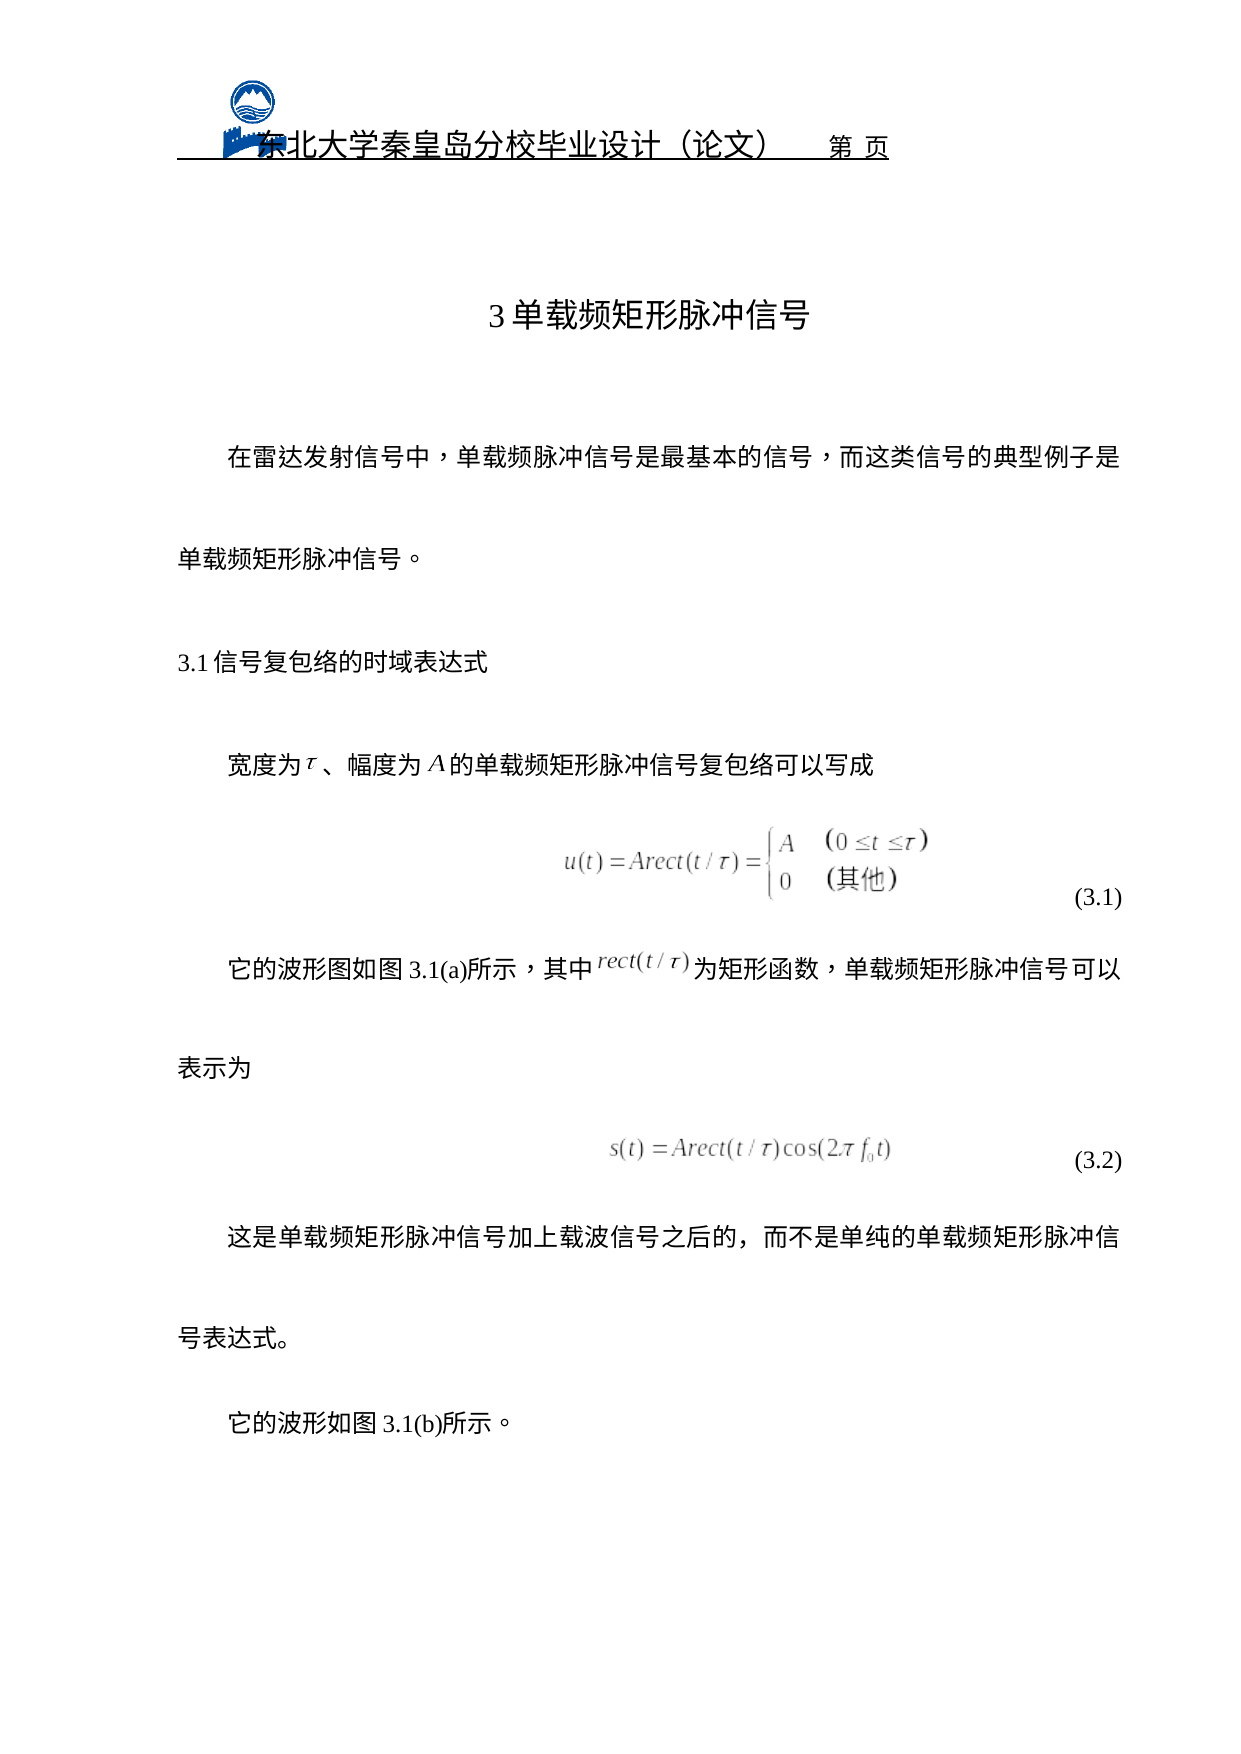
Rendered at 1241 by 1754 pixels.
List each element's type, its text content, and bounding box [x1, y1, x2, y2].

subtitle 3单载频矩形脉冲信号 [177, 279, 1122, 347]
text 宽度为、幅度为的单载频矩形脉冲信号复包络可以写成 [177, 730, 1122, 798]
text 它的波形图如图3.1(a)所示，其中为矩形函数，单载频矩形脉冲信号可以表示为 [177, 932, 1122, 1102]
subtitle 3.1信号复包络的时域表达式 [177, 627, 1122, 695]
text 这是单载频矩形脉冲信号加上载波信号之后的，而不是单纯的单载频矩形脉冲信号表达式。 [177, 1201, 1122, 1371]
text (3.2) [177, 1119, 1122, 1187]
text (3.1) [177, 816, 1122, 918]
text 在雷达发射信号中，单载频脉冲信号是最基本的信号，而这类信号的典型例子是单载频矩形脉冲信号。 [177, 423, 1122, 593]
picture [214, 79, 292, 158]
text 它的波形如图3.1(b)所示。 [177, 1389, 1122, 1457]
